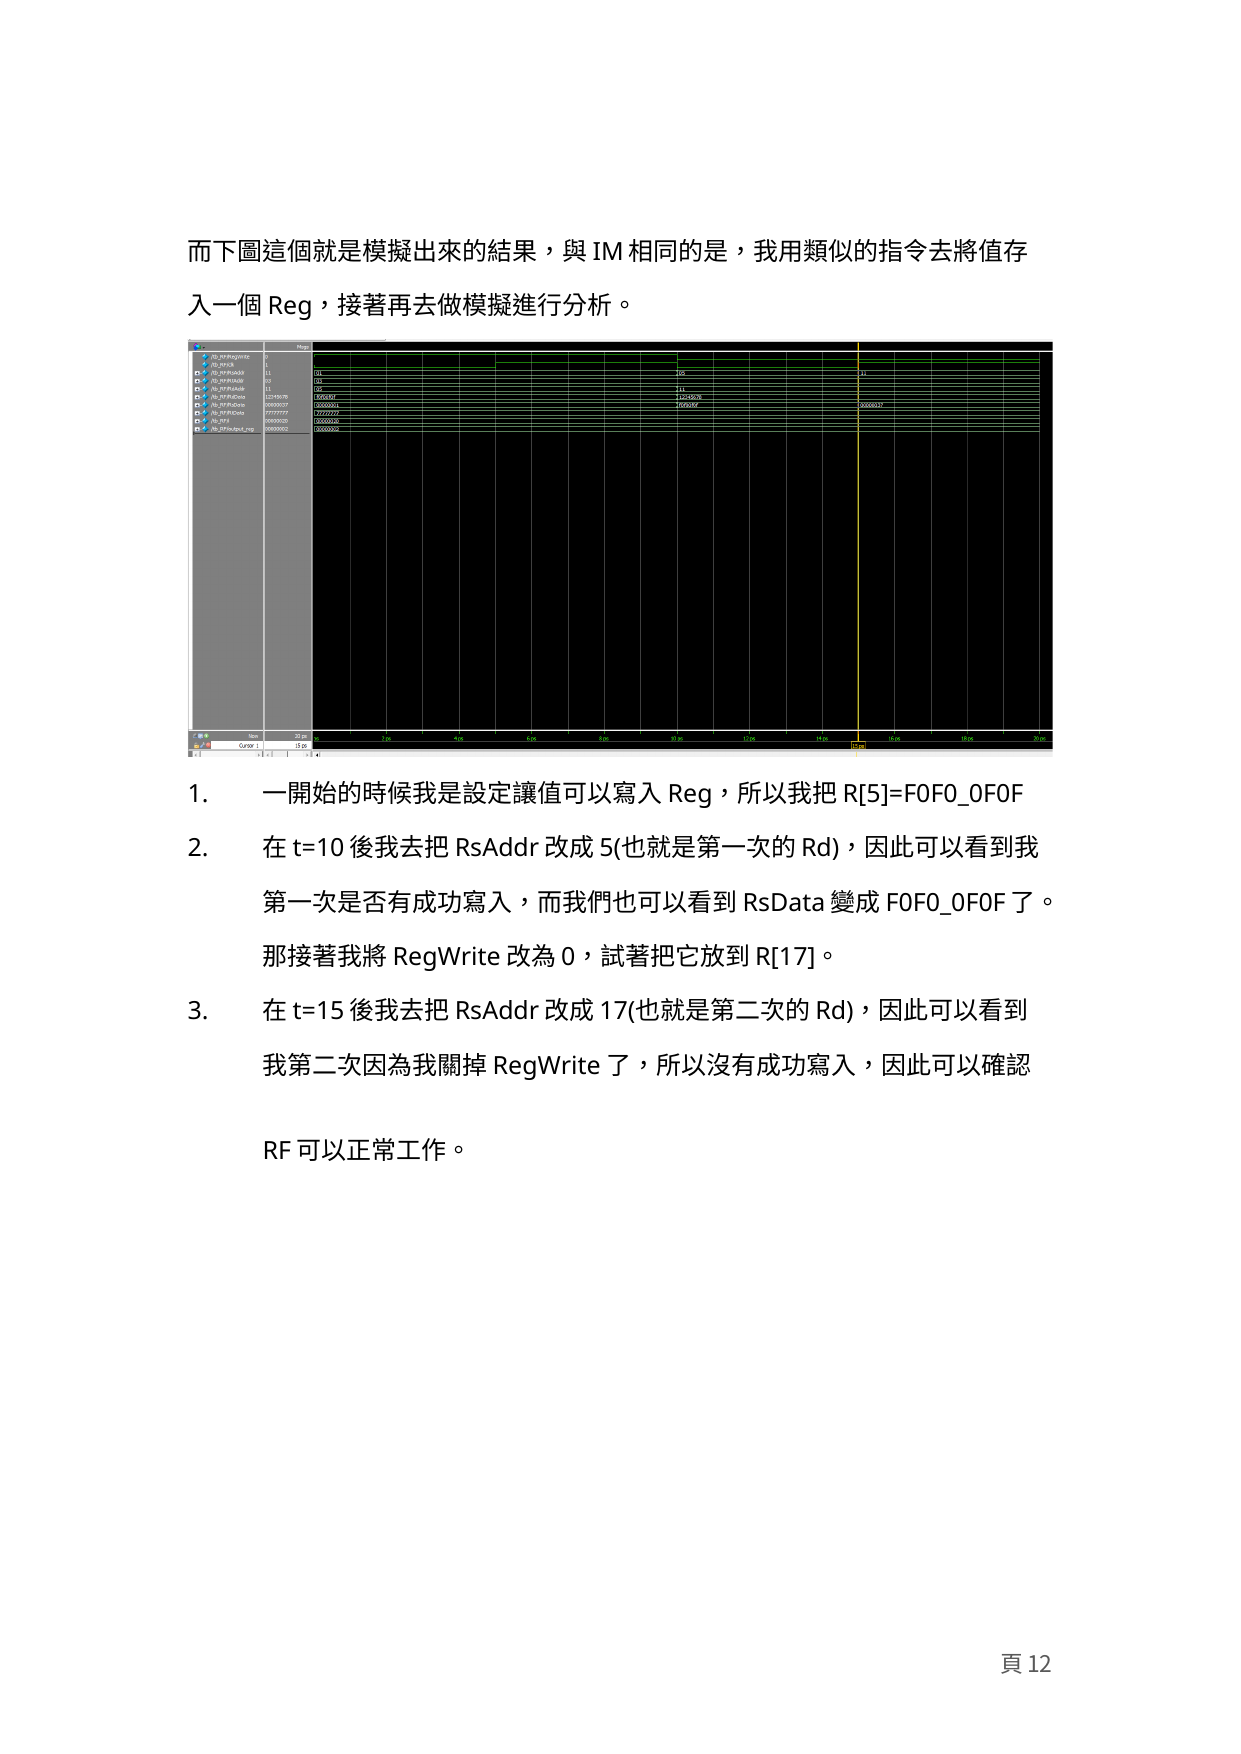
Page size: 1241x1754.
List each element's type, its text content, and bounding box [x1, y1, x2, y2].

list 一開始的時候我是設定讓值可以寫入Reg，所以我把R[5]=F0F0_0F0F [187, 773, 1053, 809]
list 在t=10後我去把RsAddr改成5(也就是第一次的Rd)，因此可以看到我第一次是否有成功寫入，而我們也可以看到RsData變成F0F0_0F0F了。那接著我將RegWrite改為0，試著把它放到R[17]。 [187, 828, 1053, 973]
text 而下圖這個就是模擬出來的結果，與IM相同的是，我用類似的指令去將值存入一個Reg，接著再去做模擬進行分析。 [187, 231, 1053, 339]
picture [187, 339, 1053, 757]
list 在t=15後我去把RsAddr改成17(也就是第二次的Rd)，因此可以看到我第二次因為我關掉RegWrite了，所以沒有成功寫入，因此可以確認RF可以正常工作。 [187, 991, 1053, 1172]
